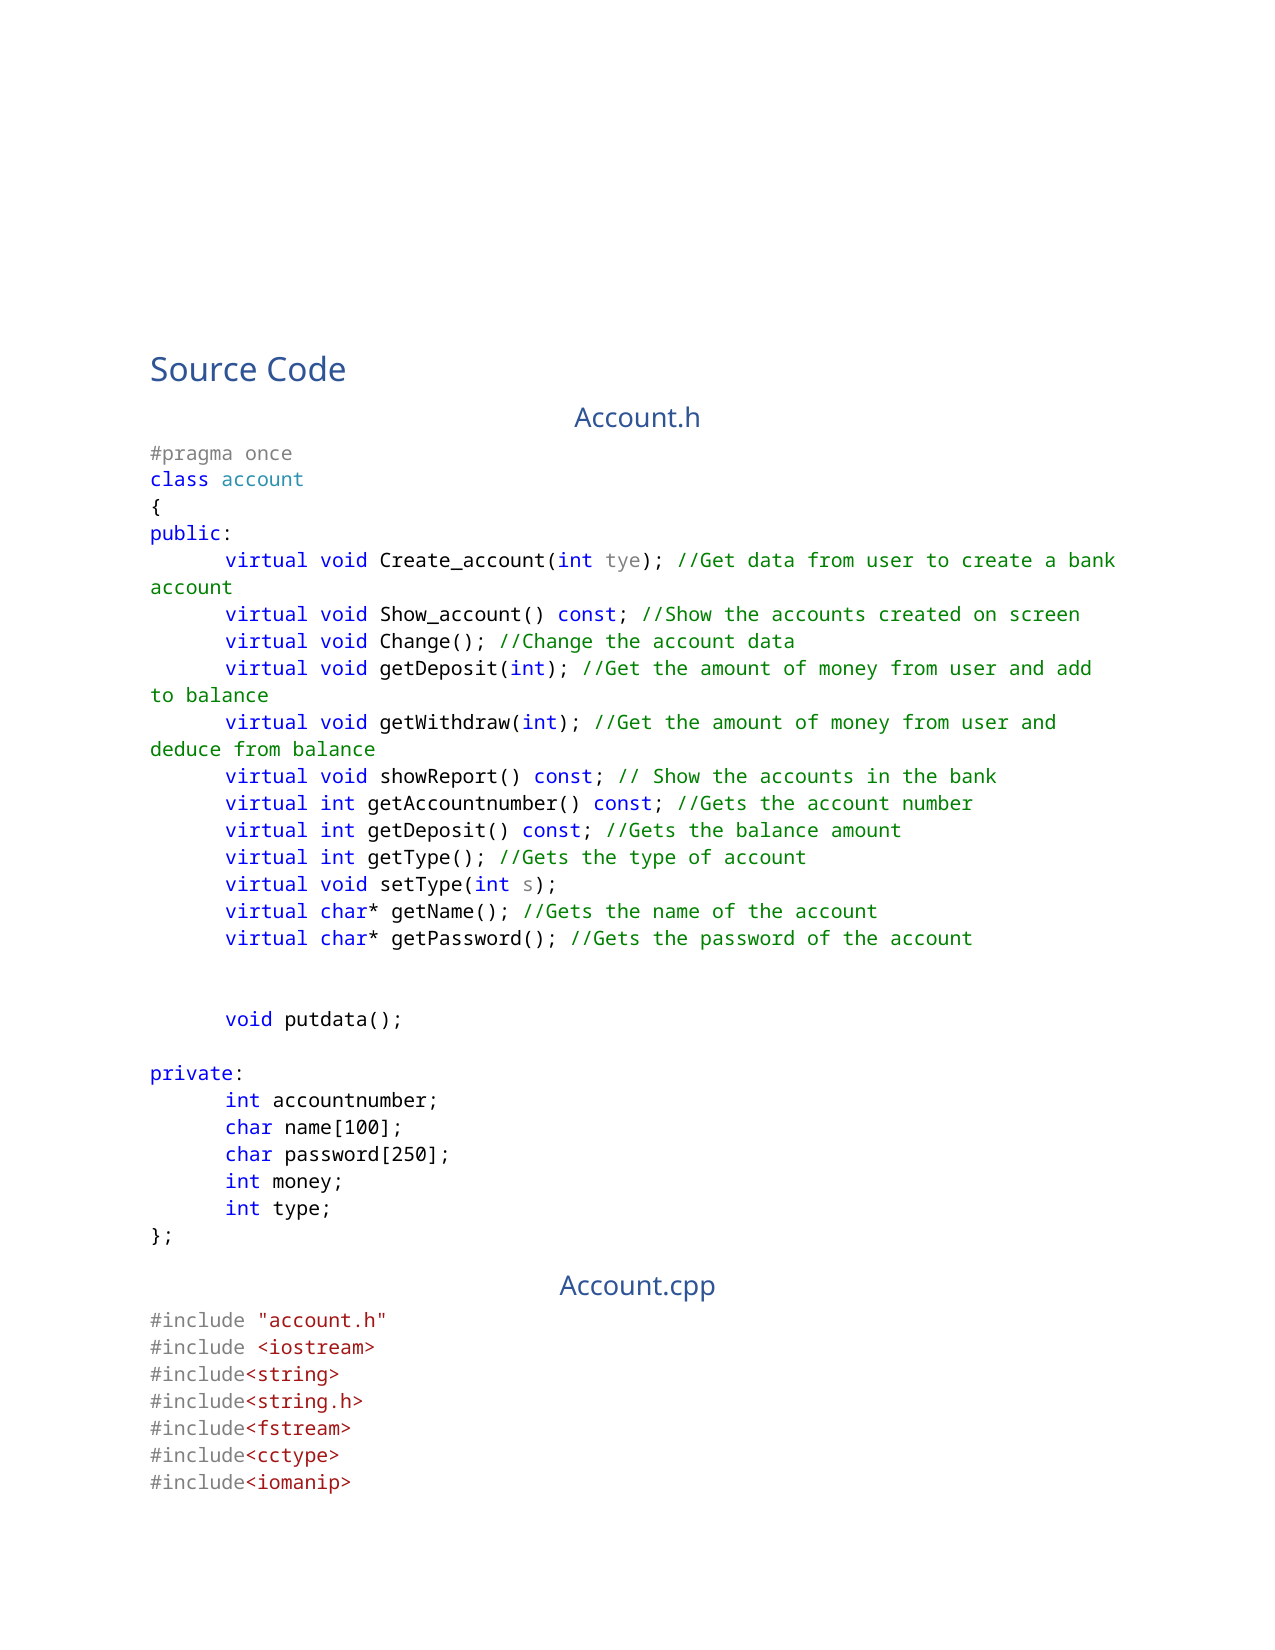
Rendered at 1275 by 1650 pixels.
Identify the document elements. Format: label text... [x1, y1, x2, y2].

text }; [150, 1221, 1125, 1248]
subtitle Account.cpp [150, 1267, 1125, 1304]
text #include<iomanip> [150, 1468, 1125, 1496]
text virtual int getDeposit() const; //Gets the balance amount [150, 816, 1125, 843]
text #include<cctype> [150, 1442, 1125, 1468]
text char password[250]; [150, 1140, 1125, 1167]
text virtual void Create_account(int tye); //Get data from user to create a bank account [150, 547, 1125, 601]
text class account [150, 466, 1125, 493]
text virtual void Change(); //Change the account data [150, 628, 1125, 654]
text #include<string.h> [150, 1388, 1125, 1414]
text virtual int getType(); //Gets the type of account [150, 843, 1125, 870]
text virtual void getDeposit(int); //Get the amount of money from user and add to balance [150, 654, 1125, 708]
text virtual char* getName(); //Gets the name of the account [150, 897, 1125, 924]
text virtual void showReport() const; // Show the accounts in the bank [150, 762, 1125, 789]
text { [150, 493, 1125, 520]
text int type; [150, 1194, 1125, 1221]
text #include<string> [150, 1361, 1125, 1388]
text void putdata(); [150, 1005, 1125, 1032]
text #pragma once [150, 439, 1125, 466]
text #include<fstream> [150, 1414, 1125, 1442]
text public: [150, 520, 1125, 547]
text int accountnumber; [150, 1086, 1125, 1113]
text virtual void getWithdraw(int); //Get the amount of money from user and deduce from balance [150, 708, 1125, 762]
subtitle Source Code [150, 346, 1125, 391]
text virtual int getAccountnumber() const; //Gets the account number [150, 789, 1125, 816]
text private: [150, 1059, 1125, 1086]
text virtual void Show_account() const; //Show the accounts created on screen [150, 601, 1125, 628]
text int money; [150, 1167, 1125, 1194]
text char name[100]; [150, 1113, 1125, 1140]
subtitle Account.h [150, 399, 1125, 436]
text #include <iostream> [150, 1334, 1125, 1361]
text virtual char* getPassword(); //Gets the password of the account [150, 924, 1125, 951]
text virtual void setType(int s); [150, 870, 1125, 897]
text #include "account.h" [150, 1307, 1125, 1334]
